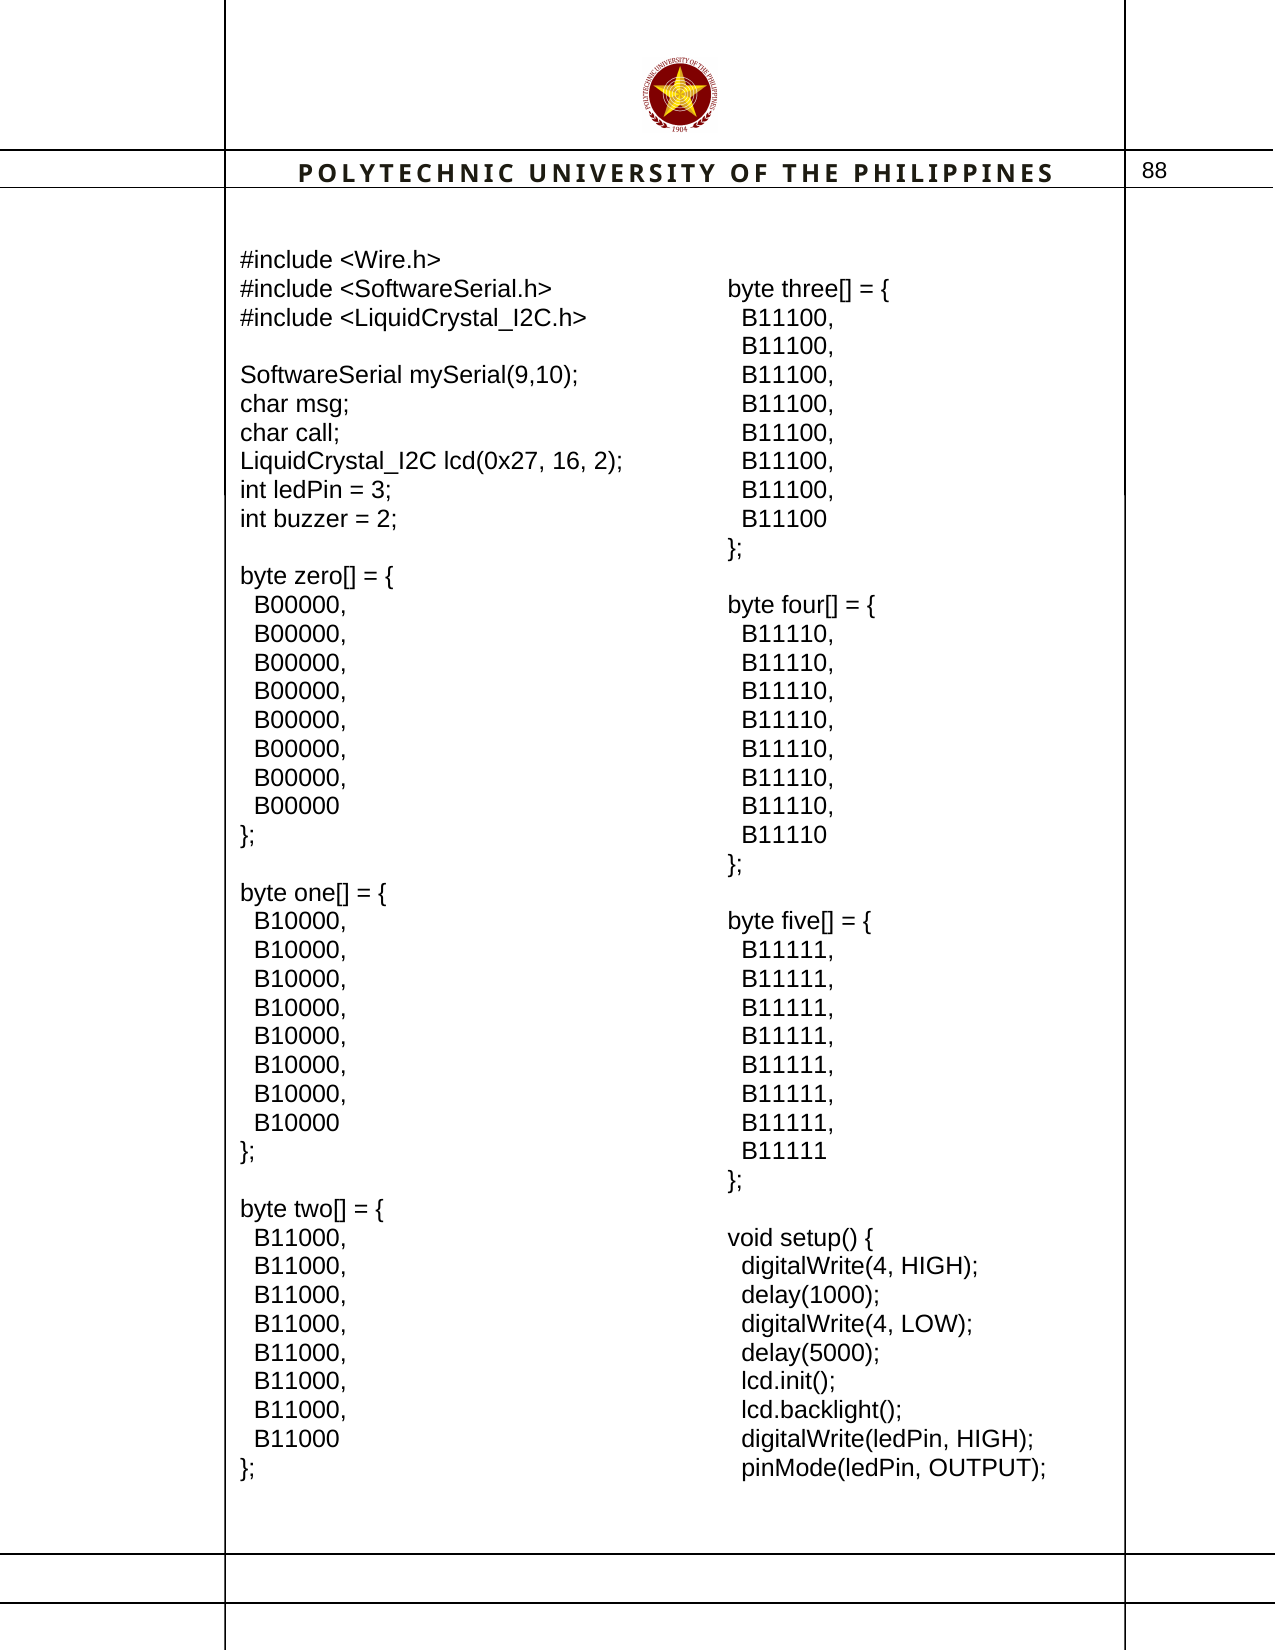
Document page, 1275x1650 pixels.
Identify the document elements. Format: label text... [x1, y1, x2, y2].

text SoftwareSerial mySerial(9,10); [240, 360, 637, 389]
text #include <Wire.h> [240, 245, 637, 274]
text B10000, [240, 1021, 637, 1050]
text B11111, [727, 1107, 1125, 1136]
text }; [240, 820, 637, 849]
text B10000, [240, 935, 637, 964]
text byte two[] = { [240, 1194, 637, 1222]
text digitalWrite(4, LOW); [727, 1309, 1125, 1337]
text B11110 [727, 820, 1125, 849]
text B11000, [240, 1222, 637, 1251]
text lcd.backlight(); [727, 1395, 1125, 1424]
text B11000, [240, 1280, 637, 1309]
text B00000, [240, 590, 637, 619]
text B00000, [240, 647, 637, 676]
text digitalWrite(4, HIGH); [727, 1251, 1125, 1280]
text B11100, [727, 446, 1125, 475]
text }; [727, 849, 1125, 877]
text B00000, [240, 619, 637, 647]
text B10000 [240, 1107, 637, 1136]
text B00000, [240, 676, 637, 705]
text B11100, [727, 360, 1125, 389]
text }; [727, 532, 1125, 561]
text B11100, [727, 331, 1125, 360]
text char msg; [240, 389, 637, 417]
text LiquidCrystal_I2C lcd(0x27, 16, 2); [240, 446, 637, 475]
text byte zero[] = { [240, 561, 637, 590]
text byte one[] = { [240, 877, 637, 906]
text int ledPin = 3; [240, 475, 637, 504]
text B11000, [240, 1309, 637, 1337]
text B11110, [727, 734, 1125, 762]
text B00000, [240, 705, 637, 734]
text B00000, [240, 734, 637, 762]
text char call; [240, 417, 637, 446]
text B10000, [240, 906, 637, 935]
text int buzzer = 2; [240, 504, 637, 532]
text B00000, [240, 762, 637, 791]
text digitalWrite(ledPin, HIGH); [727, 1424, 1125, 1452]
text B11111, [727, 1050, 1125, 1079]
text B11111, [727, 1079, 1125, 1107]
text B10000, [240, 1079, 637, 1107]
text B11110, [727, 676, 1125, 705]
text B11100, [727, 417, 1125, 446]
text B11100, [727, 475, 1125, 504]
text B11110, [727, 705, 1125, 734]
text B11110, [727, 791, 1125, 820]
text B11110, [727, 647, 1125, 676]
text delay(1000); [727, 1280, 1125, 1309]
text B11111, [727, 1021, 1125, 1050]
text byte three[] = { [727, 274, 1125, 302]
text pinMode(ledPin, OUTPUT); [727, 1452, 1125, 1481]
text B11100 [727, 504, 1125, 532]
text B11110, [727, 762, 1125, 791]
text B11000, [240, 1366, 637, 1395]
text B11111, [727, 935, 1125, 964]
text B11000, [240, 1251, 637, 1280]
text }; [727, 1165, 1125, 1194]
text B10000, [240, 992, 637, 1021]
text B11111, [727, 964, 1125, 992]
text B10000, [240, 964, 637, 992]
text B11111 [727, 1136, 1125, 1165]
text B11000, [240, 1337, 637, 1366]
text B11100, [727, 389, 1125, 417]
text byte five[] = { [727, 906, 1125, 935]
text B11111, [727, 992, 1125, 1021]
text B11110, [727, 619, 1125, 647]
text void setup() { [727, 1222, 1125, 1251]
text delay(5000); [727, 1337, 1125, 1366]
text B11000 [240, 1424, 637, 1452]
text B10000, [240, 1050, 637, 1079]
text #include <SoftwareSerial.h> [240, 274, 637, 302]
text B11100, [727, 302, 1125, 331]
text }; [240, 1452, 637, 1481]
picture [642, 57, 718, 133]
text lcd.init(); [727, 1366, 1125, 1395]
text byte four[] = { [727, 590, 1125, 619]
text }; [240, 1136, 637, 1165]
text B11000, [240, 1395, 637, 1424]
text #include <LiquidCrystal_I2C.h> [240, 302, 637, 331]
text B00000 [240, 791, 637, 820]
